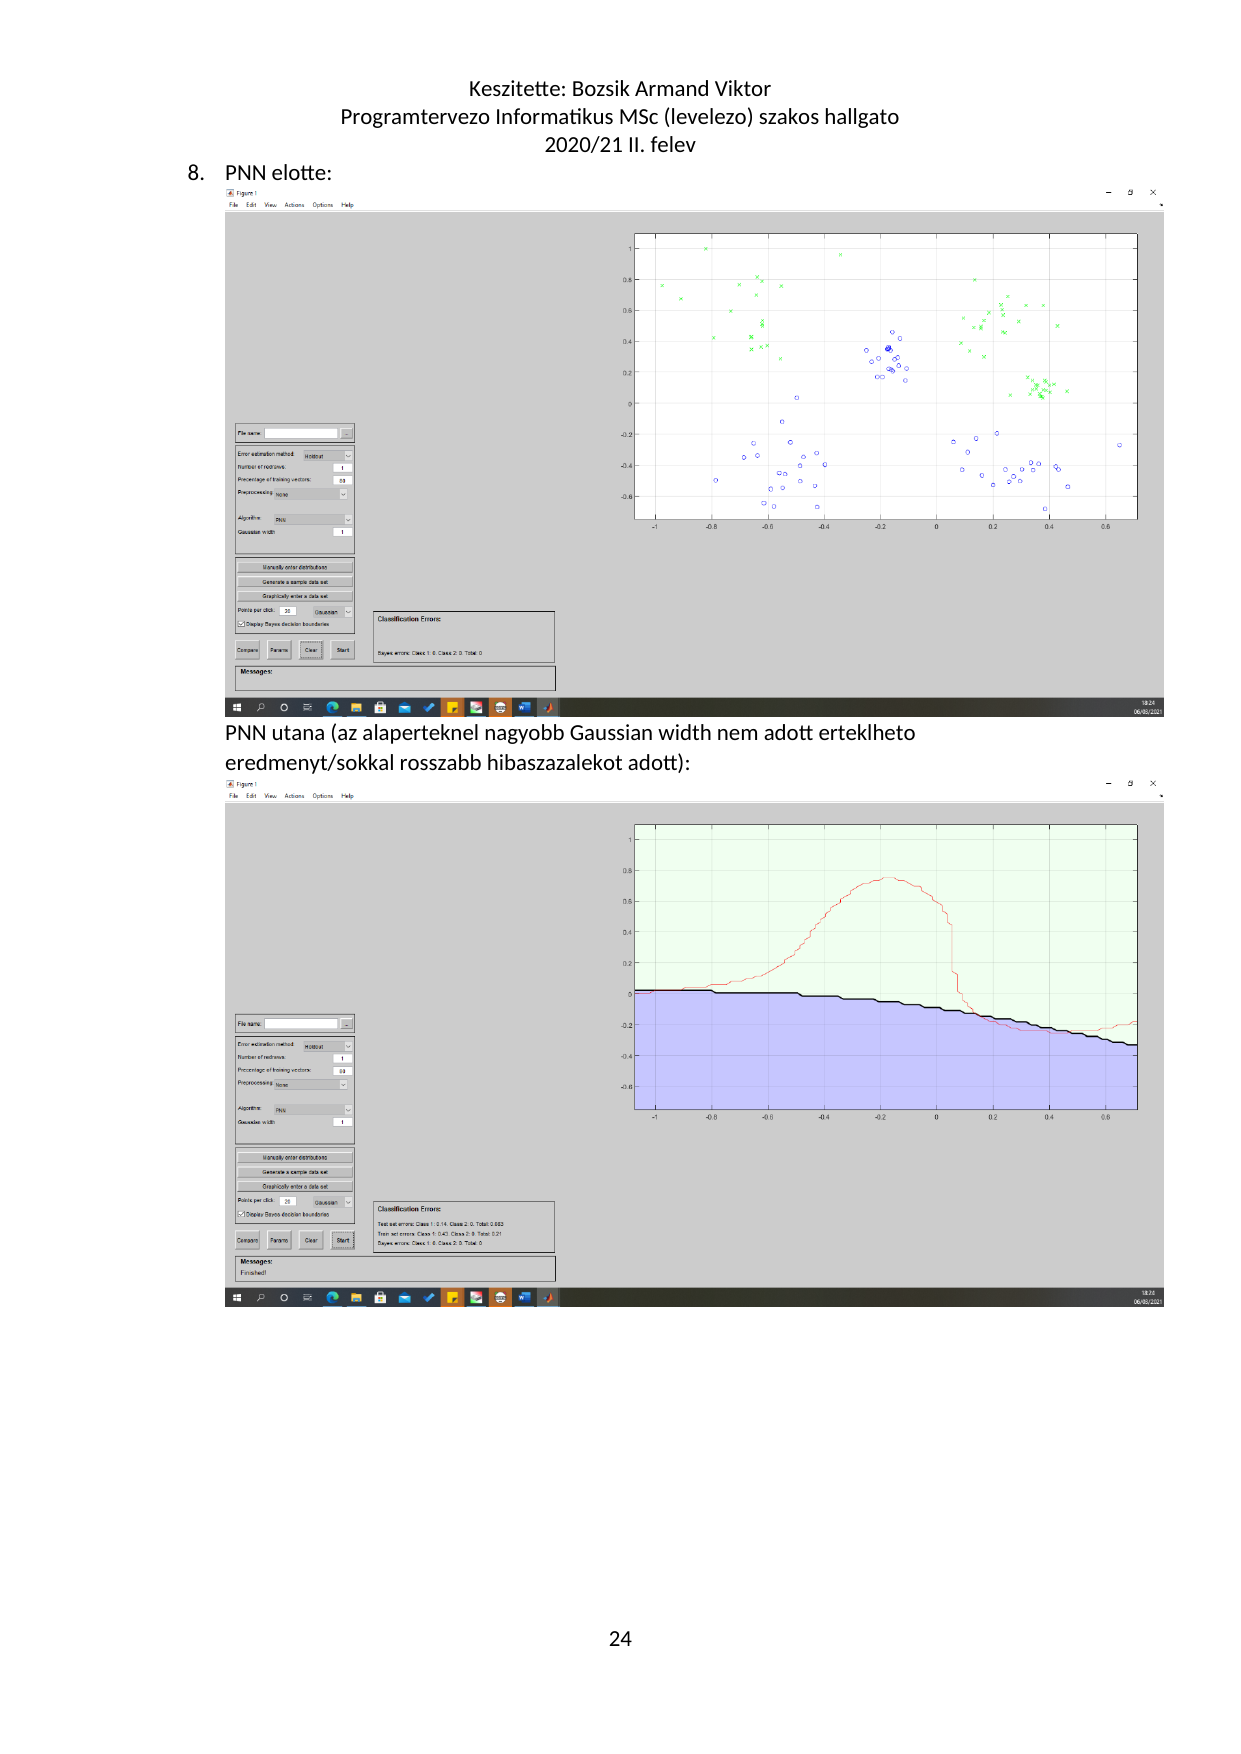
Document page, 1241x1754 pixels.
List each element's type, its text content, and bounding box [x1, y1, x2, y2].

picture [225, 188, 1164, 717]
picture [225, 778, 1164, 1307]
